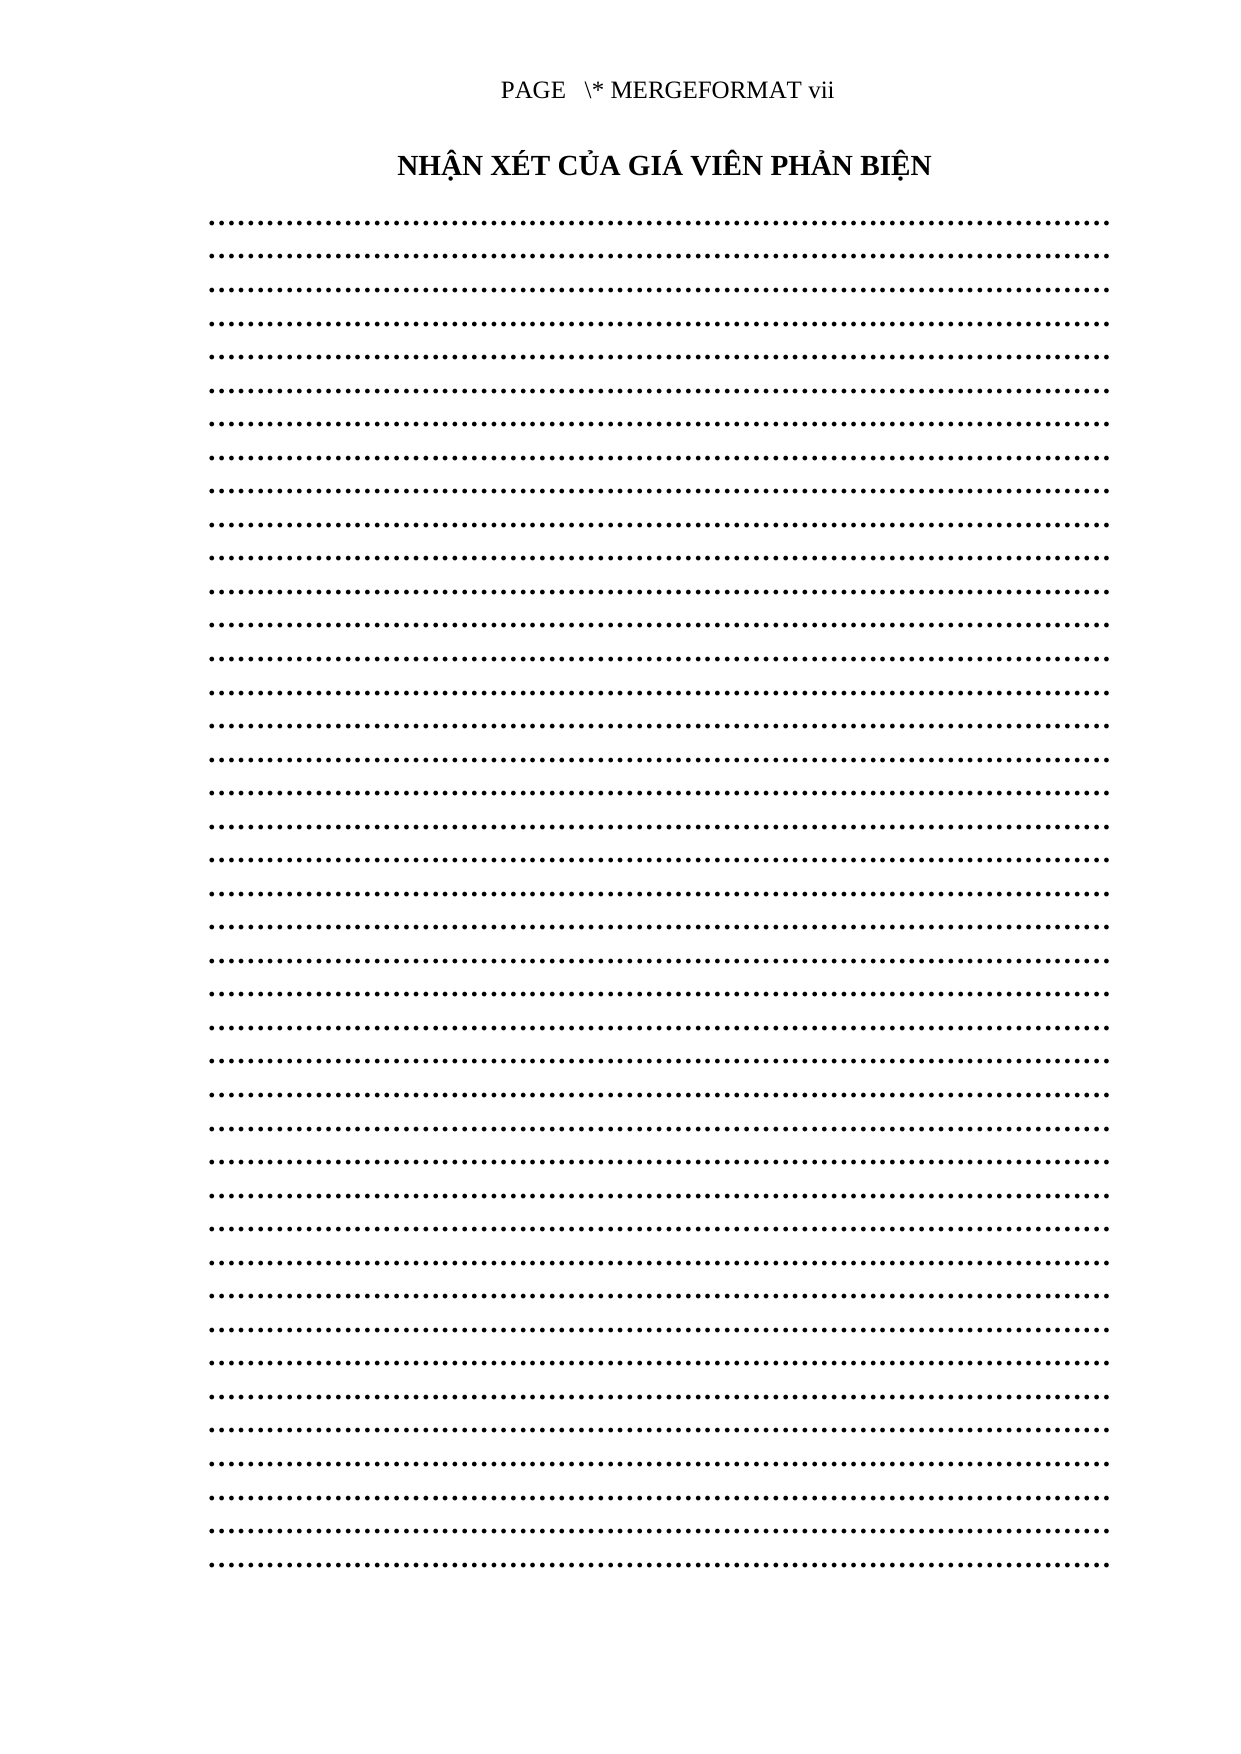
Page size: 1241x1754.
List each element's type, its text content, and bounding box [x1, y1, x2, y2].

title NHẬN XÉT CỦA GIÁ VIÊN PHẢN BIỆN [207, 148, 1122, 181]
